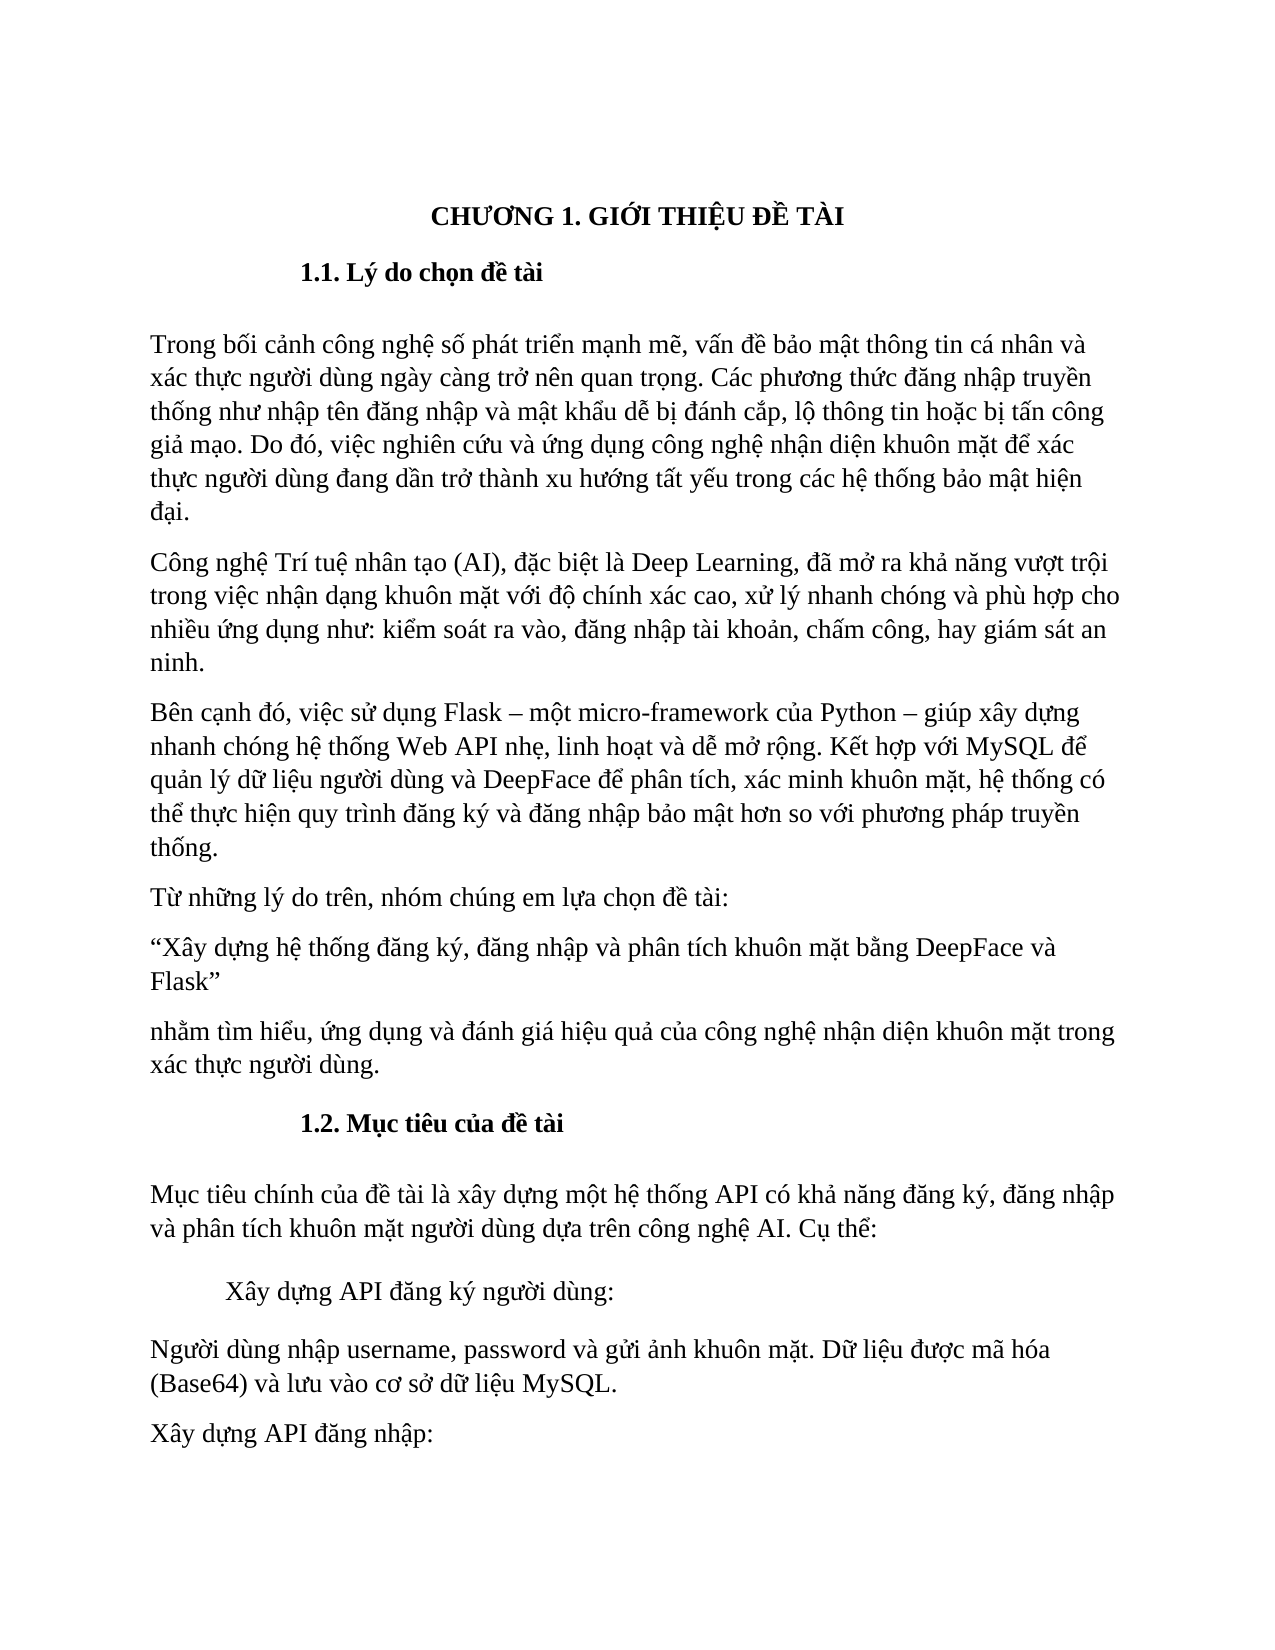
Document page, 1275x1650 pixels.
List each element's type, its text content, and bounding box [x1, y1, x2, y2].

subtitle 1.1. Lý do chọn đề tài [300, 256, 1125, 287]
subtitle CHƯƠNG 1. GIỚI THIỆU ĐỀ TÀI [150, 200, 1125, 231]
text Xây dựng API đăng nhập: [150, 1417, 1125, 1448]
text Công nghệ Trí tuệ nhân tạo (AI), đặc biệt là Deep Learning, đã mở ra khả năng vượt trội trong việc nhận dạng khuôn mặt với độ chính xác cao, xử lý nhanh chóng và phù hợp cho nhiều ứng dụng như: kiểm soát ra vào, đăng nhập tài khoản, chấm công, hay giám sát an ninh. [150, 546, 1125, 677]
text “Xây dựng hệ thống đăng ký, đăng nhập và phân tích khuôn mặt bằng DeepFace và Flask” [150, 931, 1125, 996]
text Người dùng nhập username, password và gửi ảnh khuôn mặt. Dữ liệu được mã hóa (Base64) và lưu vào cơ sở dữ liệu MySQL. [150, 1333, 1125, 1398]
text Từ những lý do trên, nhóm chúng em lựa chọn đề tài: [150, 881, 1125, 912]
text Mục tiêu chính của đề tài là xây dựng một hệ thống API có khả năng đăng ký, đăng nhập và phân tích khuôn mặt người dùng dựa trên công nghệ AI. Cụ thể: [150, 1179, 1125, 1243]
subtitle 1.2. Mục tiêu của đề tài [300, 1107, 1125, 1138]
text Bên cạnh đó, việc sử dụng Flask – một micro-framework của Python – giúp xây dựng nhanh chóng hệ thống Web API nhẹ, linh hoạt và dễ mở rộng. Kết hợp với MySQL để quản lý dữ liệu người dùng và DeepFace để phân tích, xác minh khuôn mặt, hệ thống có thể thực hiện quy trình đăng ký và đăng nhập bảo mật hơn so với phương pháp truyền thống. [150, 697, 1125, 862]
subtitle Xây dựng API đăng ký người dùng: [225, 1275, 1125, 1306]
text nhằm tìm hiểu, ứng dụng và đánh giá hiệu quả của công nghệ nhận diện khuôn mặt trong xác thực người dùng. [150, 1015, 1125, 1079]
text Trong bối cảnh công nghệ số phát triển mạnh mẽ, vấn đề bảo mật thông tin cá nhân và xác thực người dùng ngày càng trở nên quan trọng. Các phương thức đăng nhập truyền thống như nhập tên đăng nhập và mật khẩu dễ bị đánh cắp, lộ thông tin hoặc bị tấn công giả mạo. Do đó, việc nghiên cứu và ứng dụng công nghệ nhận diện khuôn mặt để xác thực người dùng đang dần trở thành xu hướng tất yếu trong các hệ thống bảo mật hiện đại. [150, 328, 1125, 527]
